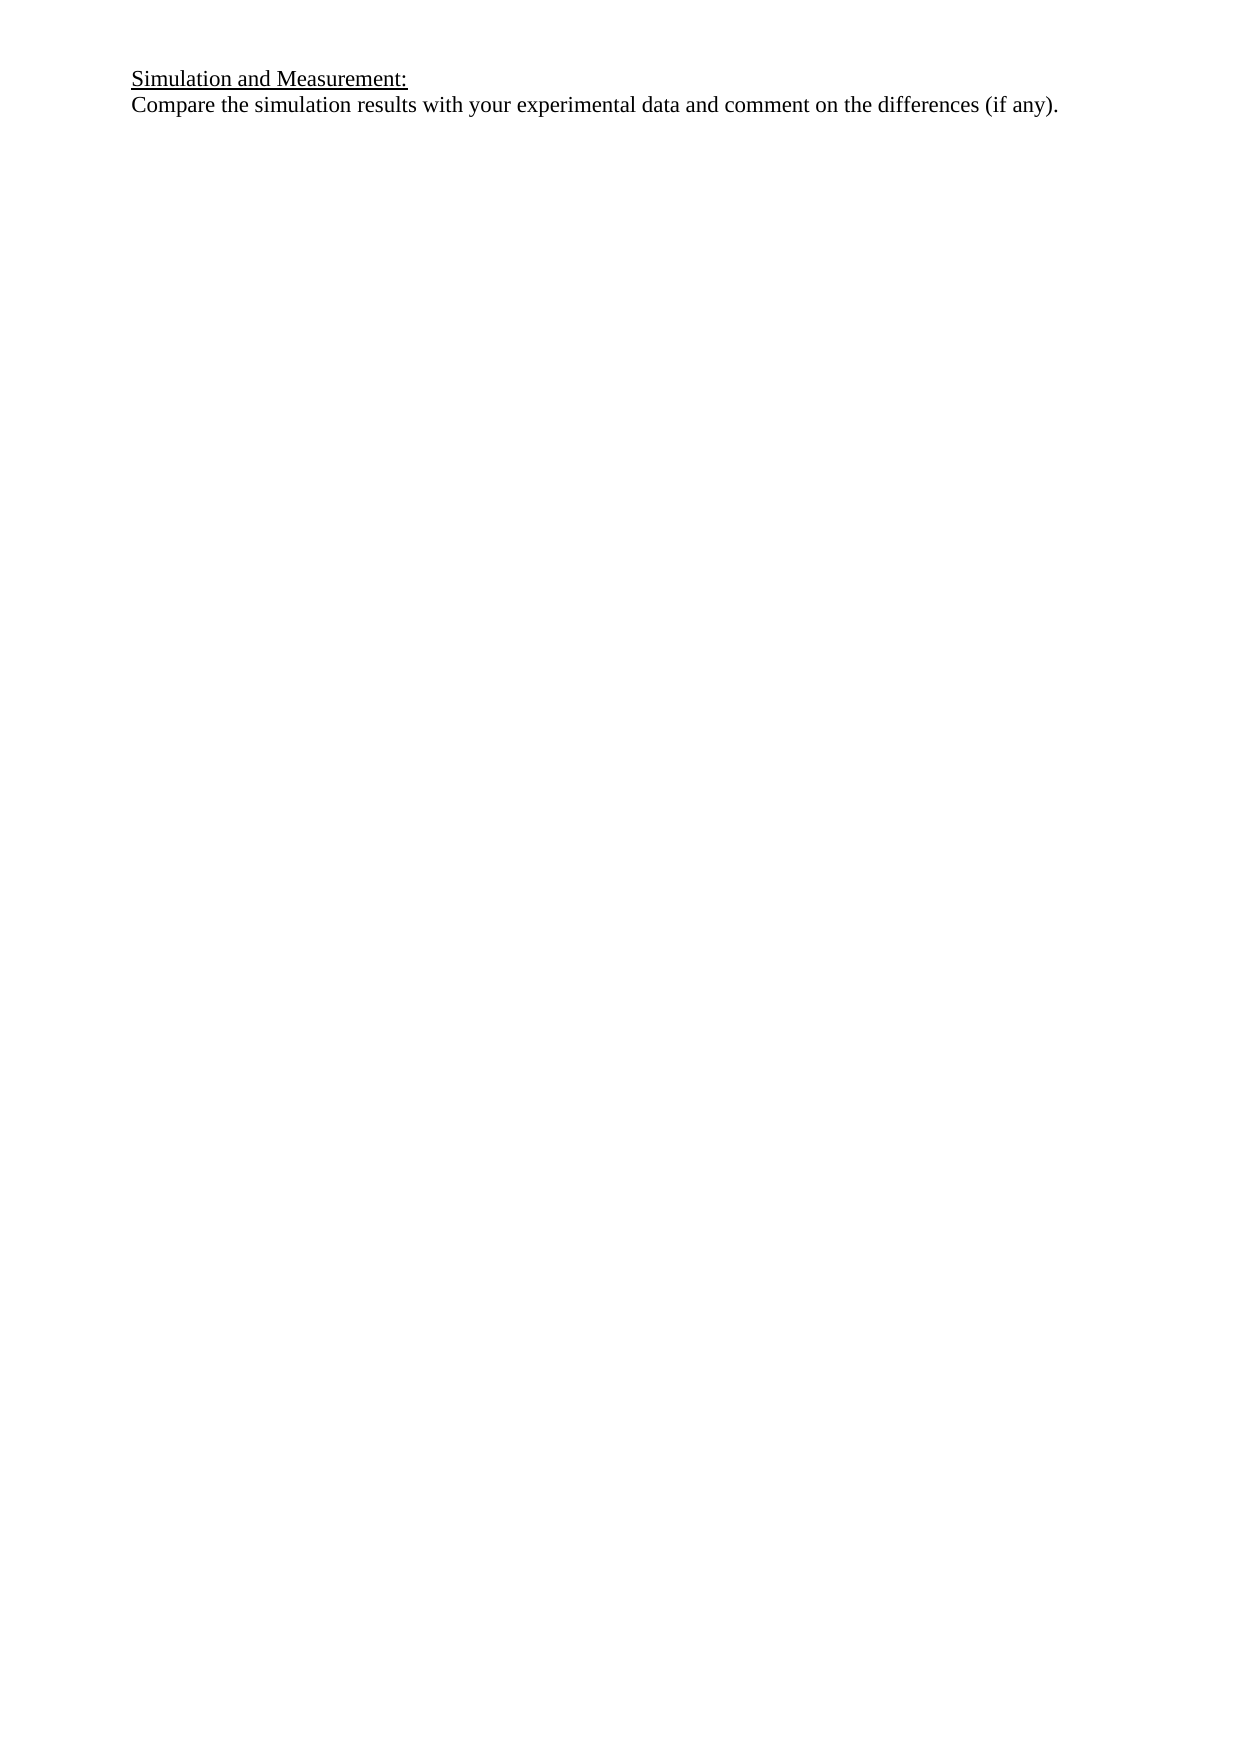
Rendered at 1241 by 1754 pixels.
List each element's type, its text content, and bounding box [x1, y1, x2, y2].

text Simulation and Measurement: [131, 64, 1136, 91]
text Compare the simulation results with your experimental data and comment on the differences (if any). [131, 91, 1136, 117]
